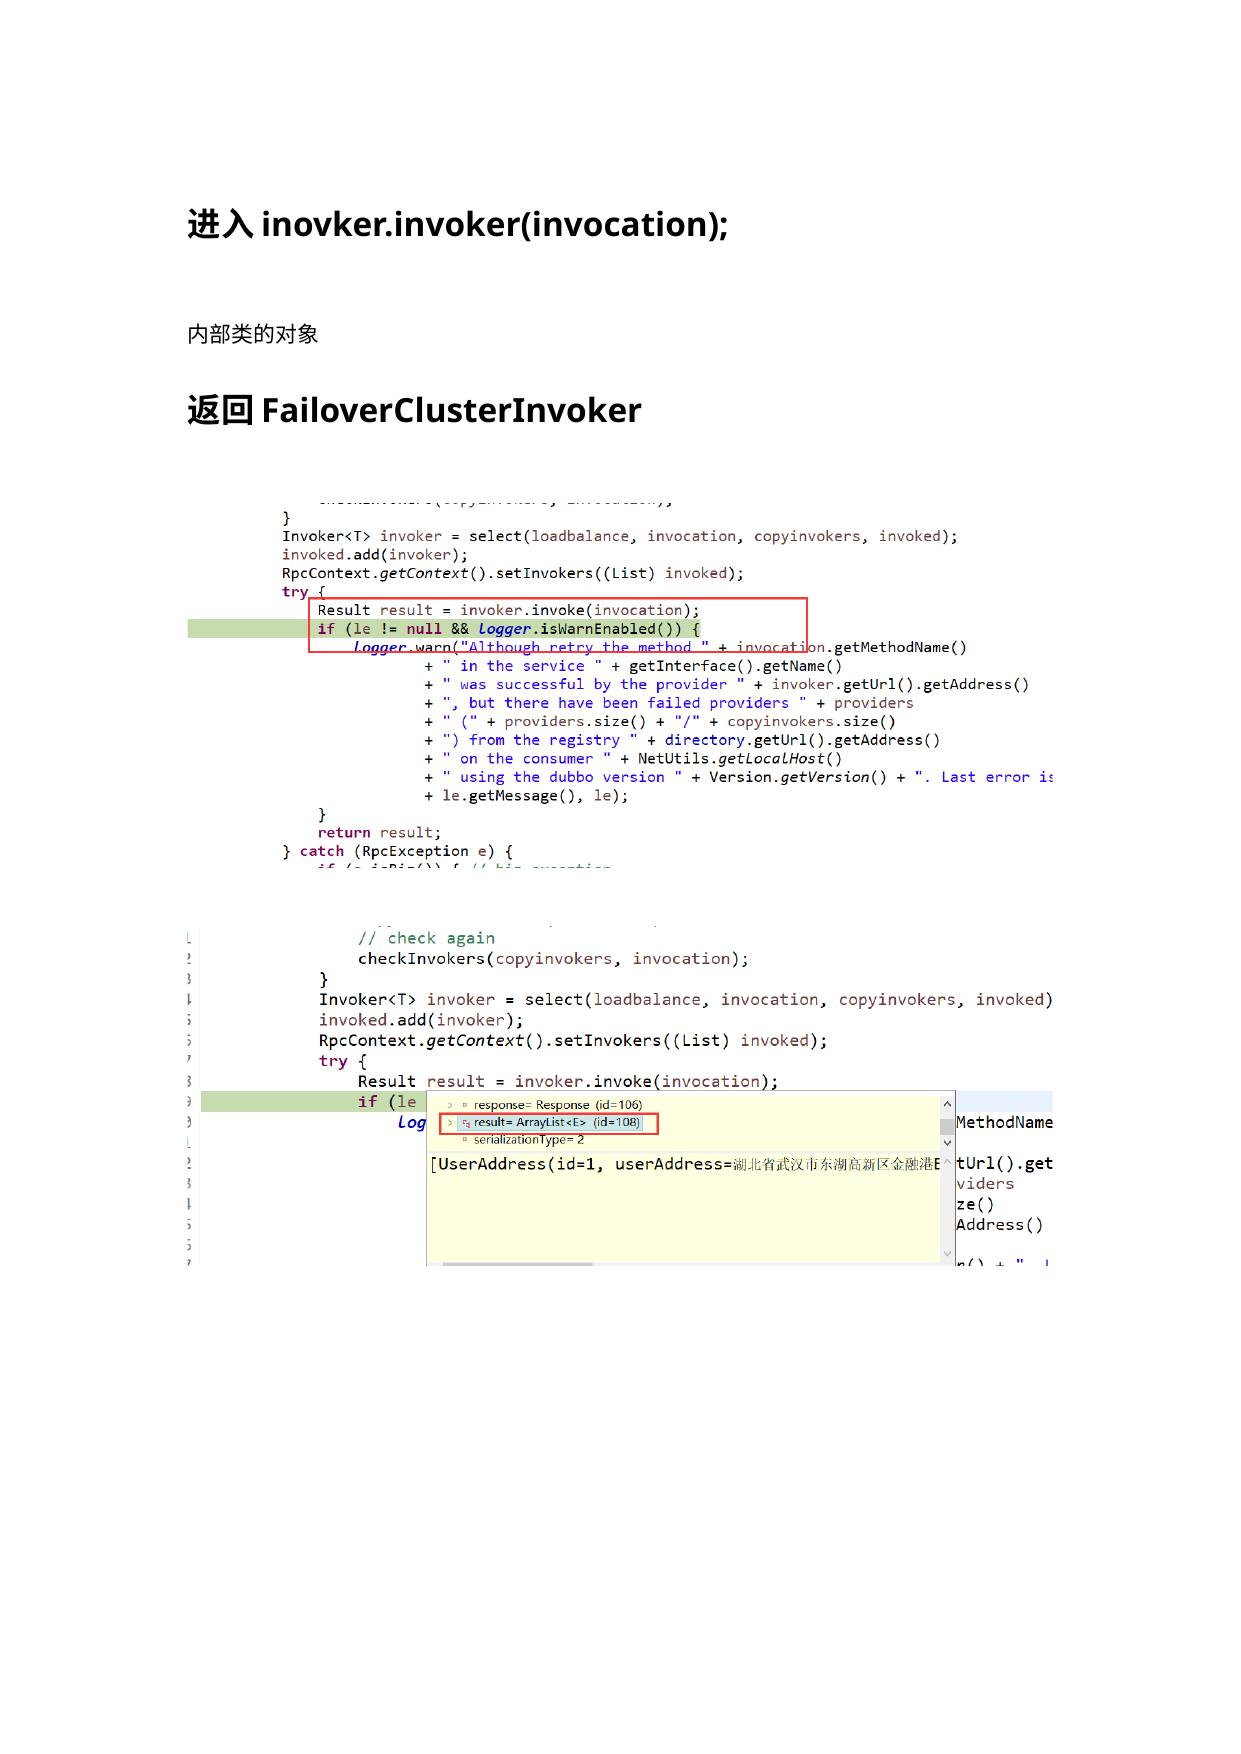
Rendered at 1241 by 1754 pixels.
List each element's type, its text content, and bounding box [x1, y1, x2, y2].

picture [187, 503, 1053, 868]
subtitle 返回FailoverClusterInvoker [187, 376, 1053, 441]
subtitle 进入inovker.invoker(invocation); [187, 189, 1053, 254]
text 内部类的对象 [187, 316, 1053, 349]
picture [187, 926, 1053, 1266]
